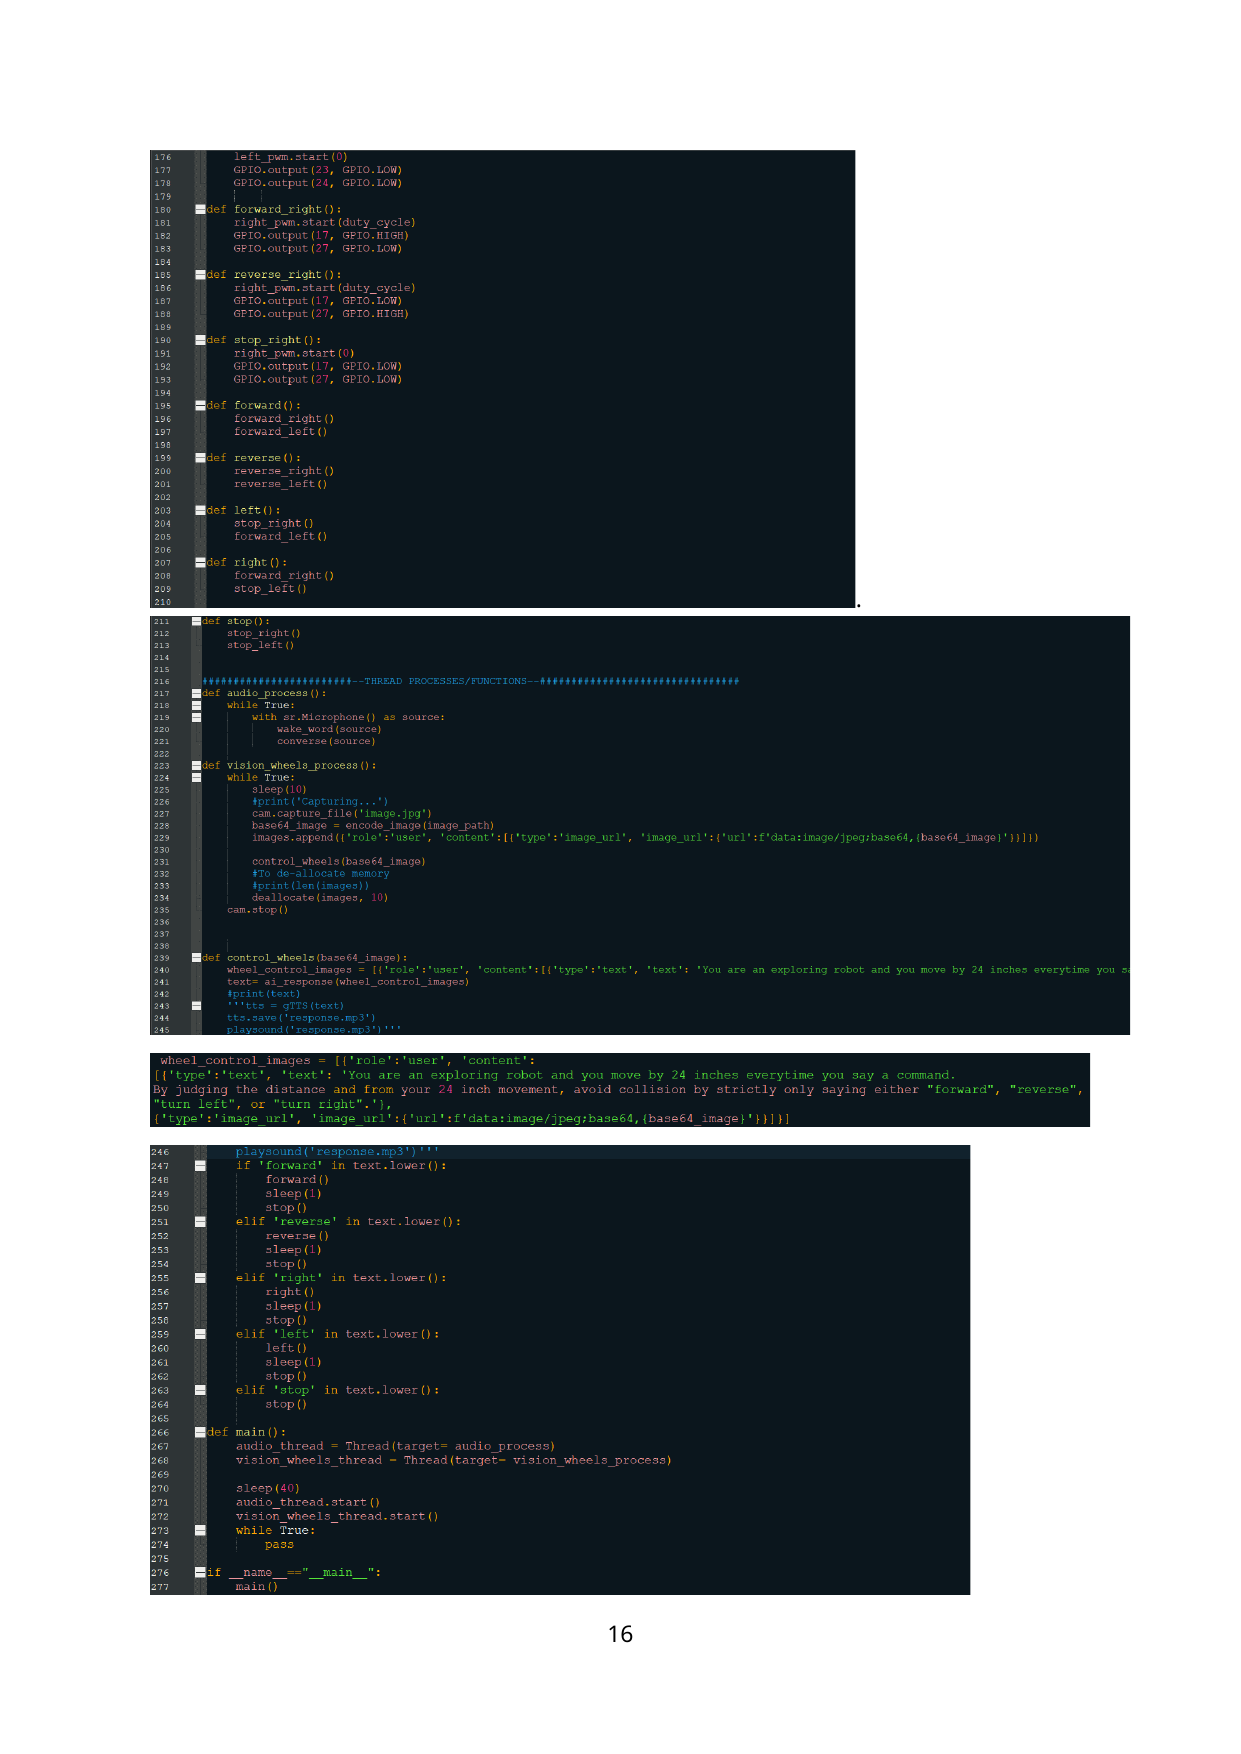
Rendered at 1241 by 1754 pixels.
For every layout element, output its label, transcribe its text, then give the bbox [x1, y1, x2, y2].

picture [150, 1145, 971, 1595]
picture [150, 150, 856, 608]
picture [150, 616, 1130, 1035]
picture [150, 1053, 1091, 1127]
